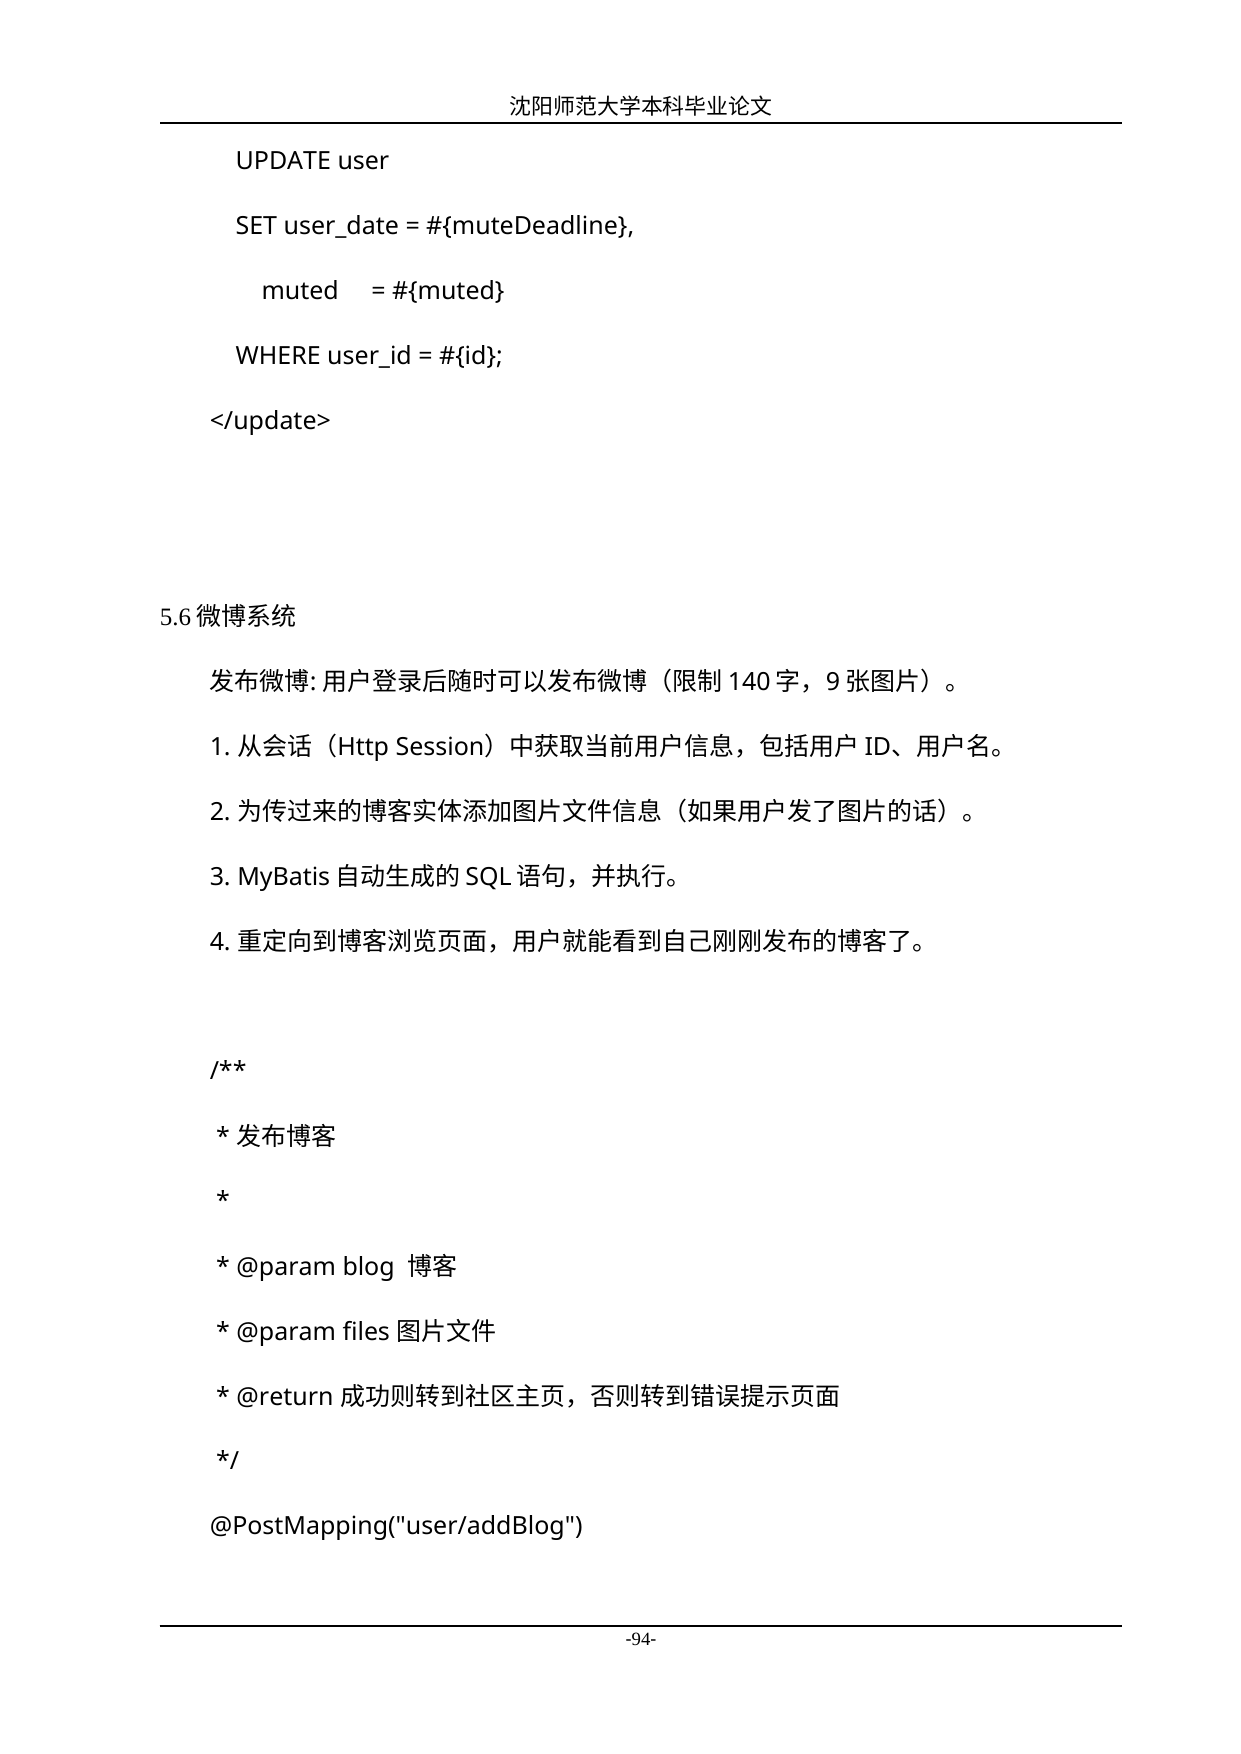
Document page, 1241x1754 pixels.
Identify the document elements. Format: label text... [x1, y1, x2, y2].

text SET user_date = #{muteDeadline}, [159, 192, 1122, 257]
text * [159, 1167, 1122, 1232]
text * @return 成功则转到社区主页，否则转到错误提示页面 [159, 1362, 1122, 1427]
text WHERE user_id = #{id}; [159, 322, 1122, 387]
text */ [159, 1427, 1122, 1492]
text 2. 为传过来的博客实体添加图片文件信息（如果用户发了图片的话）。 [159, 777, 1122, 842]
text 3. MyBatis自动生成的SQL语句，并执行。 [159, 842, 1122, 907]
text muted = #{muted} [159, 257, 1122, 322]
text </update> [159, 387, 1122, 452]
text 发布微博: 用户登录后随时可以发布微博（限制140字，9张图片）。 [159, 647, 1122, 712]
text @PostMapping("user/addBlog") [159, 1492, 1122, 1557]
text * 发布博客 [159, 1102, 1122, 1167]
text * @param files 图片文件 [159, 1297, 1122, 1362]
text * @param blog 博客 [159, 1232, 1122, 1297]
text 1. 从会话（Http Session）中获取当前用户信息，包括用户ID、用户名。 [159, 712, 1122, 777]
text /** [159, 1037, 1122, 1102]
text 4. 重定向到博客浏览页面，用户就能看到自己刚刚发布的博客了。 [159, 907, 1122, 972]
text UPDATE user [159, 127, 1122, 192]
subtitle 5.6微博系统 [159, 582, 1122, 647]
